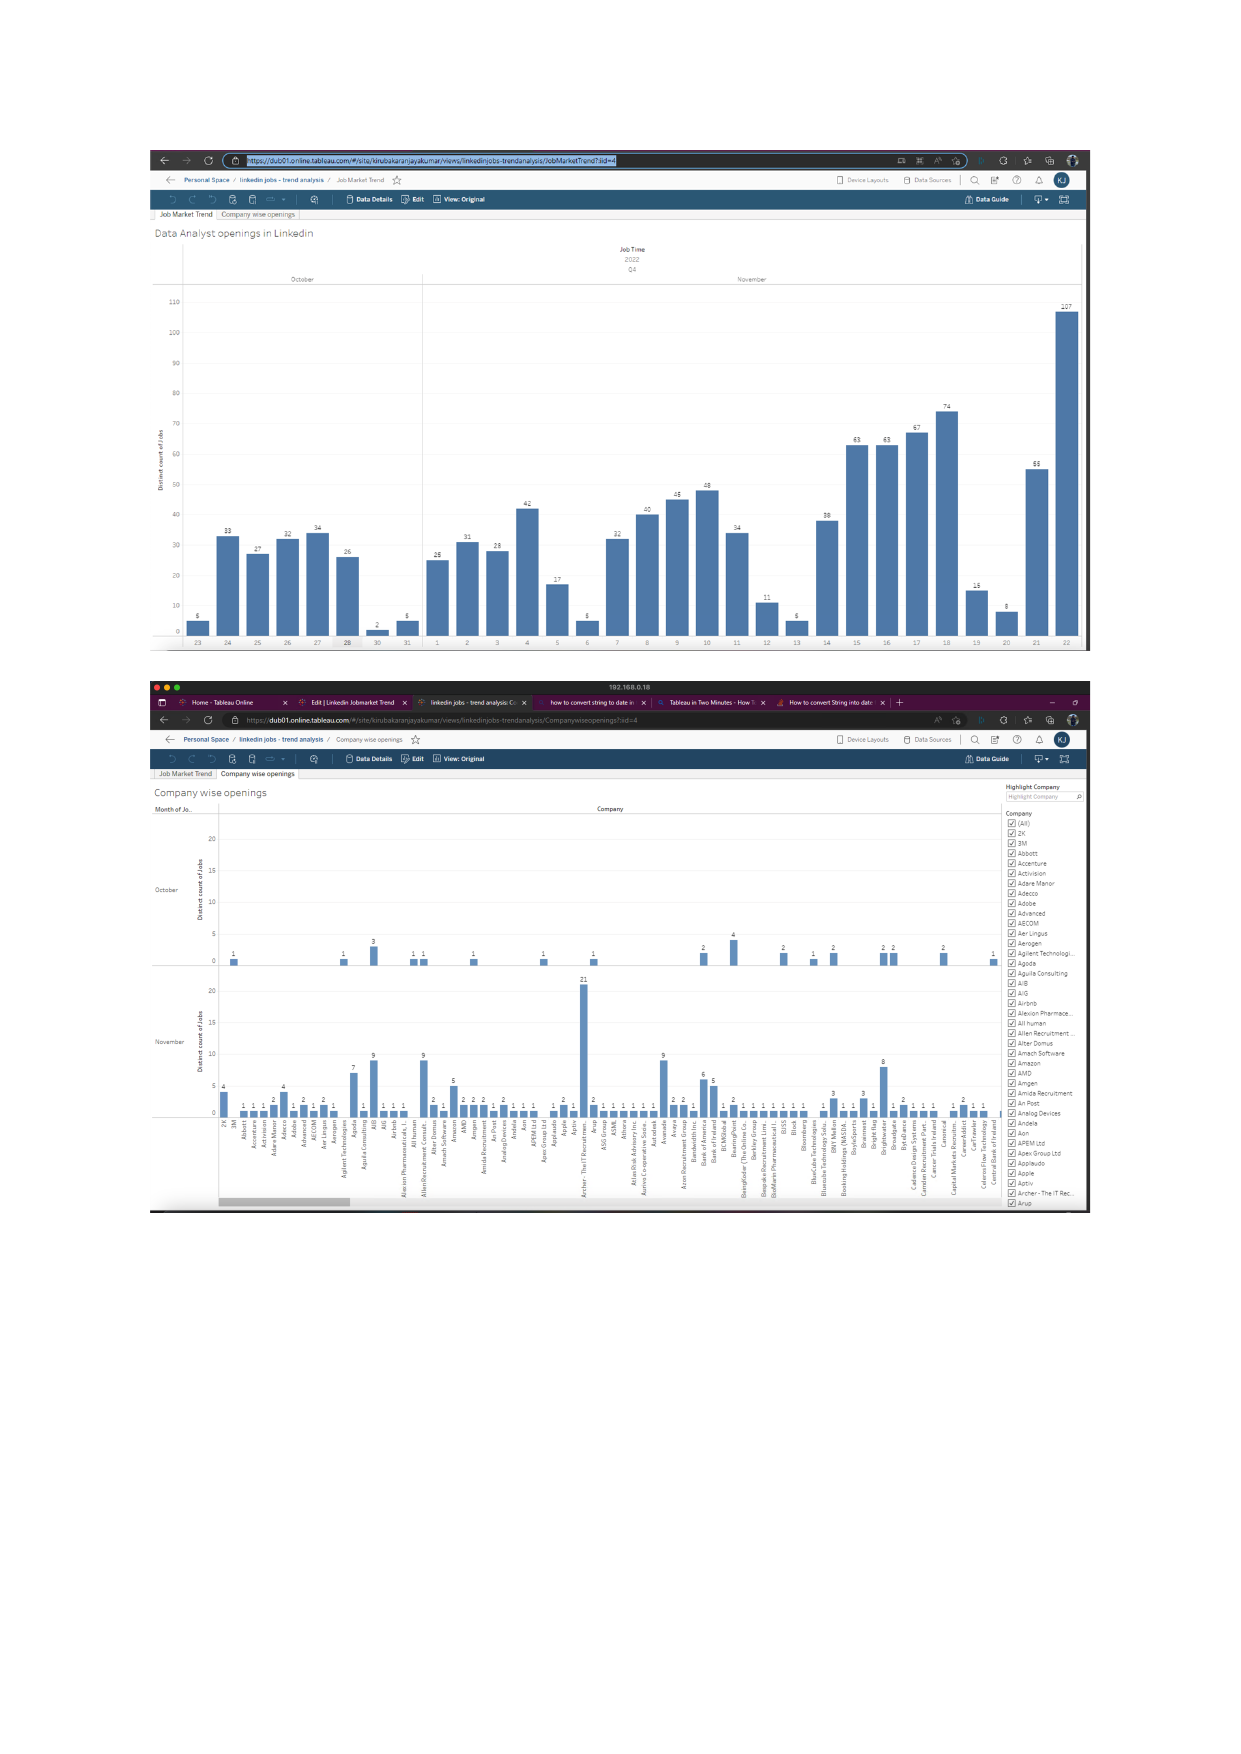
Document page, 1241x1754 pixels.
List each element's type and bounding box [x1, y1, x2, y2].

picture [150, 150, 1091, 651]
picture [150, 681, 1091, 1213]
